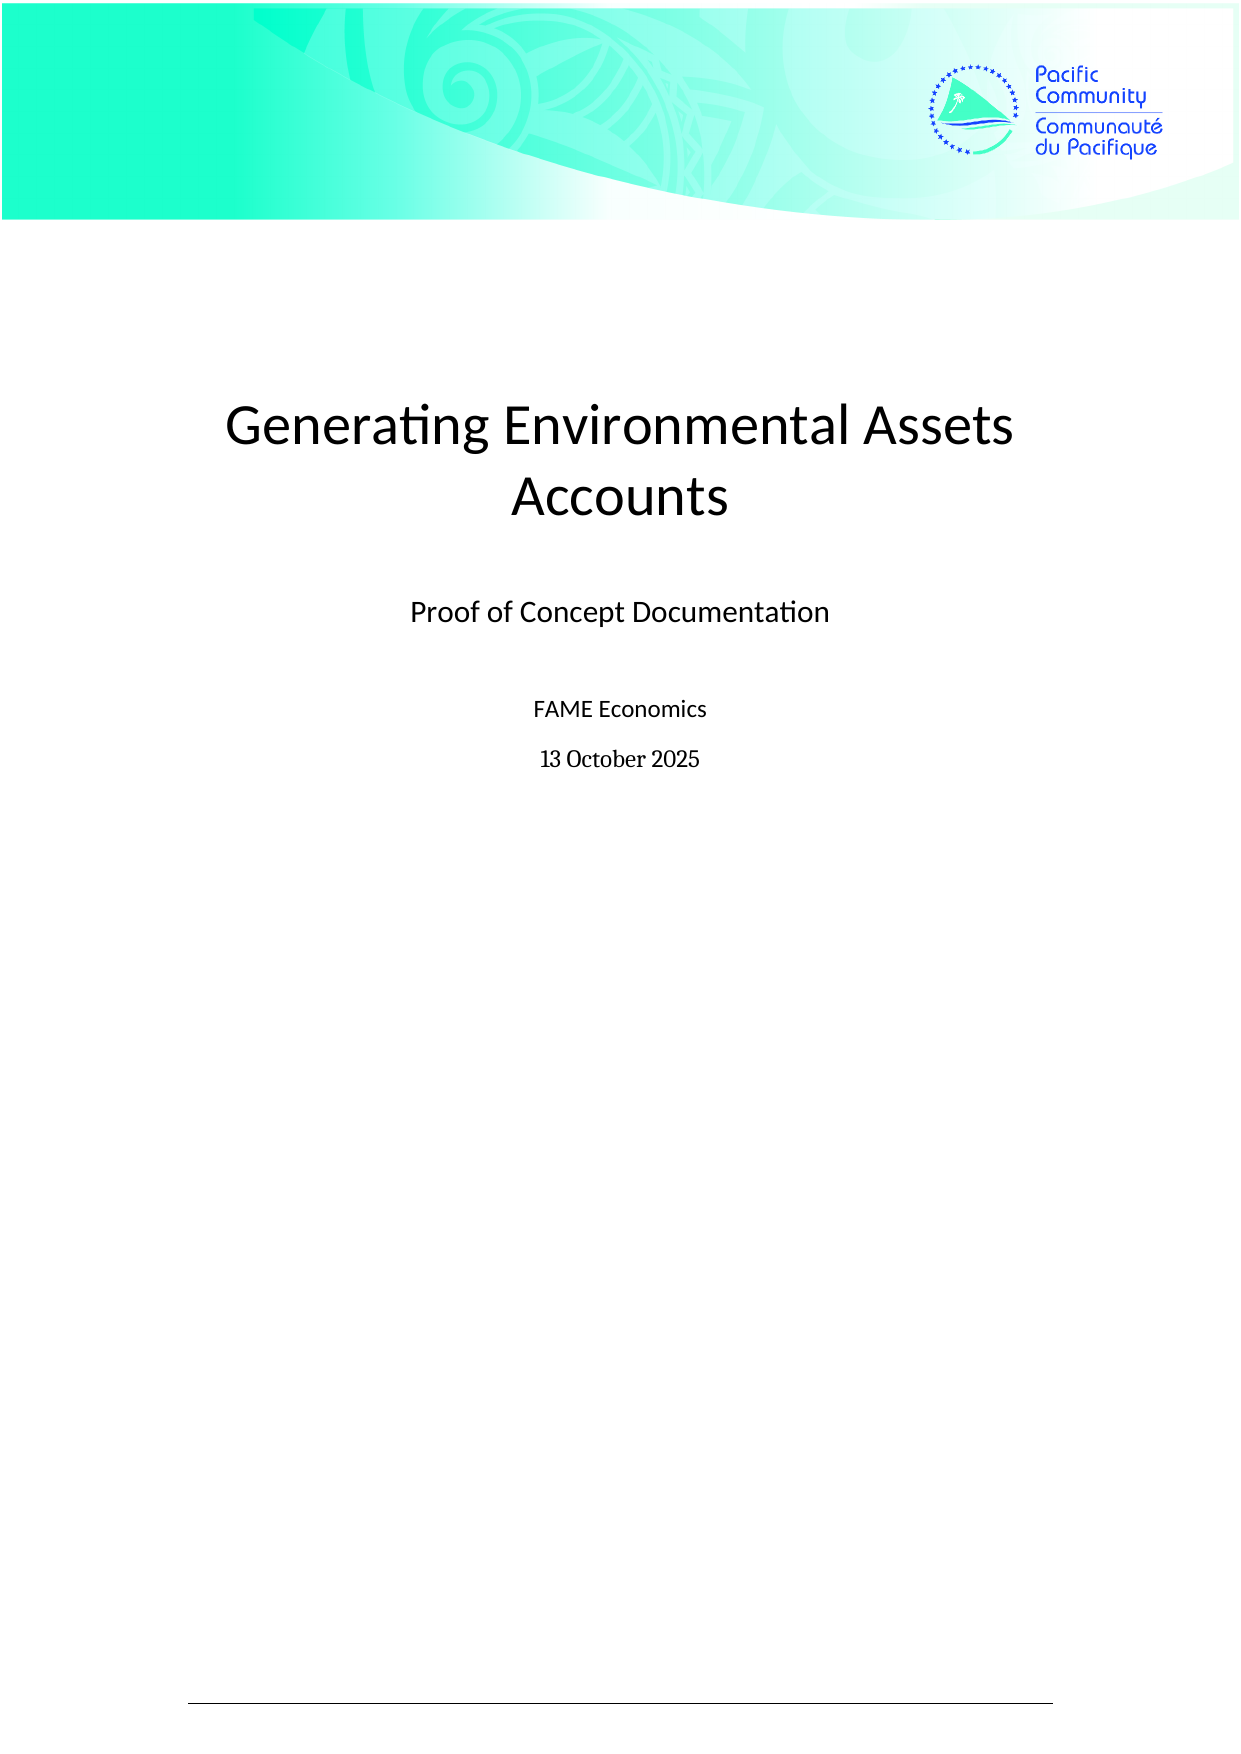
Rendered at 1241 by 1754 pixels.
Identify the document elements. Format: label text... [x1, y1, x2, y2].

subtitle Proof of Concept Documentation [187, 592, 1053, 631]
picture [2, 3, 1240, 220]
title Generating Environmental Assets Accounts [187, 387, 1053, 530]
text 13 October 2025 [187, 744, 1053, 773]
text FAME Economics [187, 693, 1053, 724]
